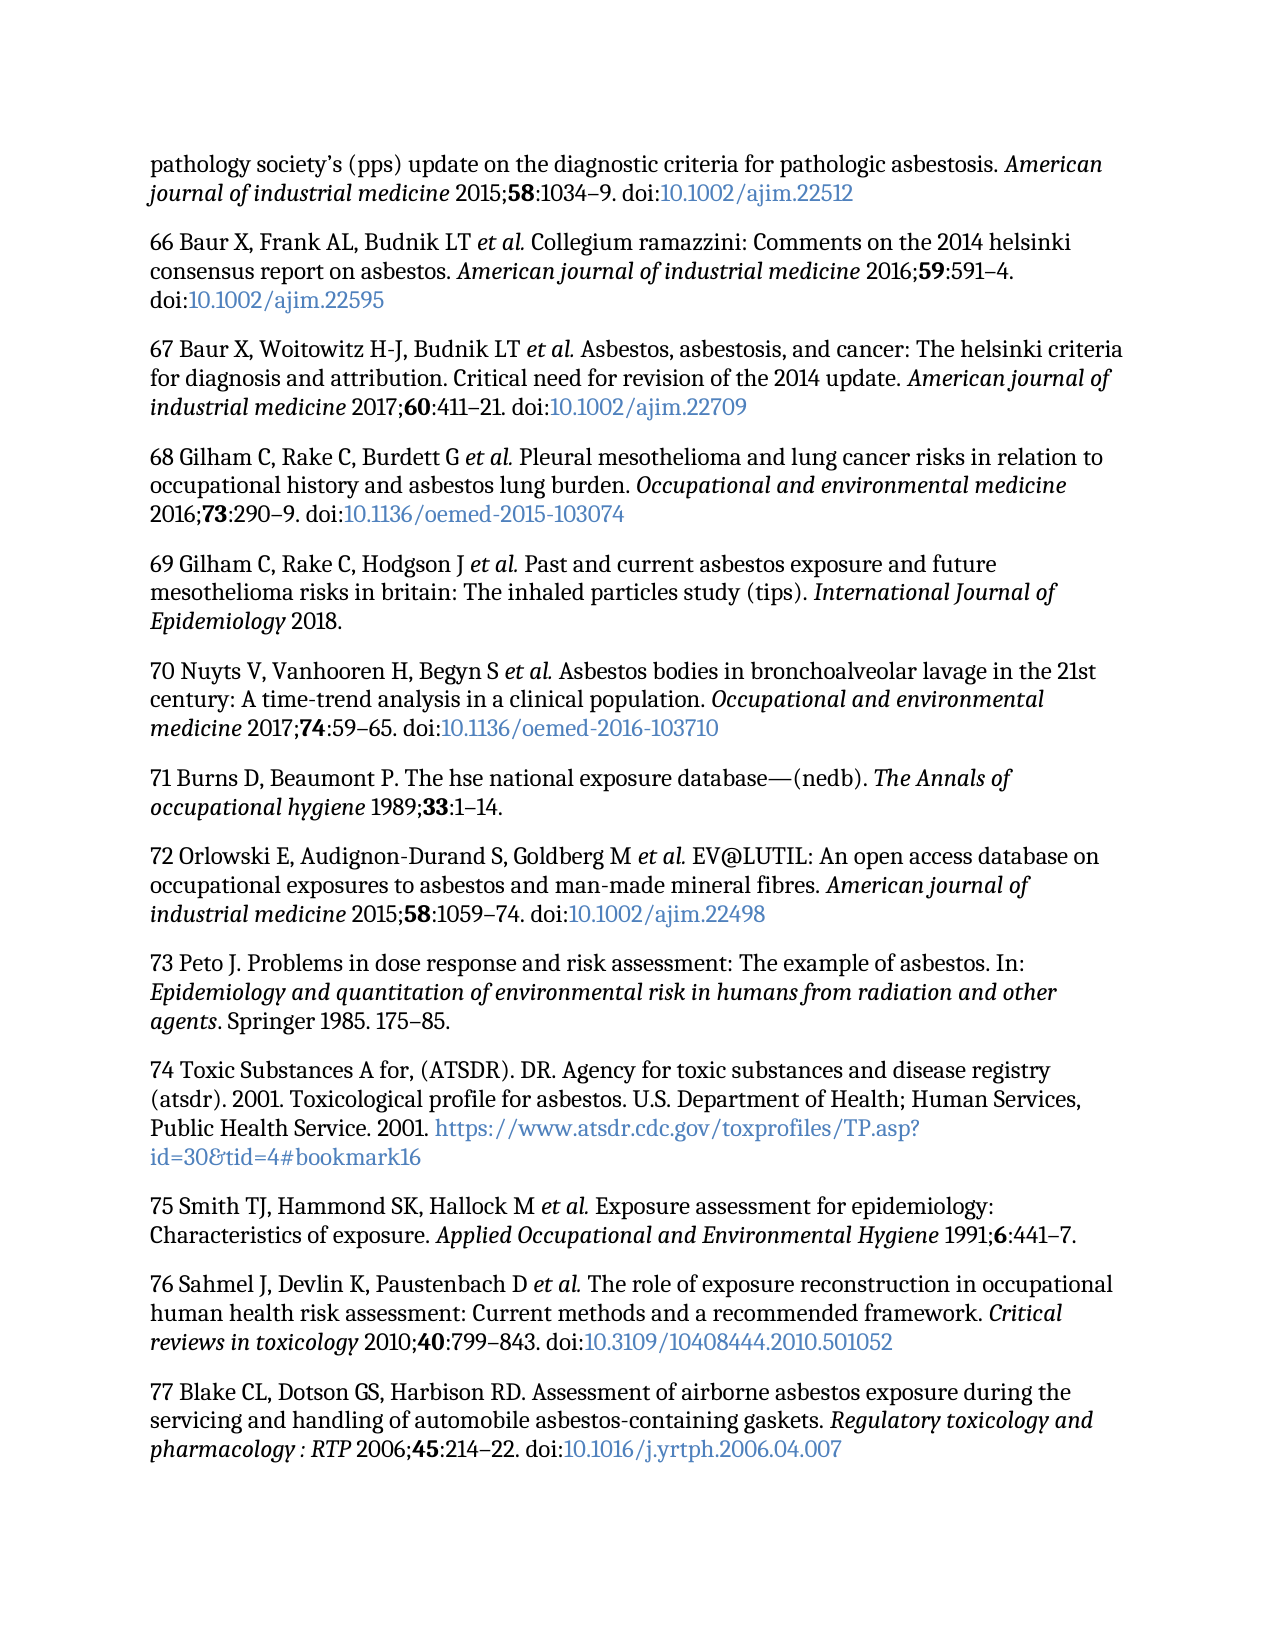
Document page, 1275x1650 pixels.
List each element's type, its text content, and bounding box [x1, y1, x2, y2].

text 71 Burns D, Beaumont P. The hse national exposure database—(nedb). The Annals of occupational hygiene 1989;33:1–14. [150, 764, 1125, 821]
text 70 Nuyts V, Vanhooren H, Begyn S et al. Asbestos bodies in bronchoalveolar lavage in the 21st century: A time-trend analysis in a clinical population. Occupational and environmental medicine 2017;74:59–65. doi:10.1136/oemed-2016-103710 [150, 657, 1125, 743]
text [150, 150, 1125, 207]
text 73 Peto J. Problems in dose response and risk assessment: The example of asbestos. In: Epidemiology and quantitation of environmental risk in humans from radiation and other agents. Springer 1985. 175–85. [150, 949, 1125, 1035]
text 74 Toxic Substances A for, (ATSDR). DR. Agency for toxic substances and disease registry (atsdr). 2001. Toxicological profile for asbestos. U.S. Department of Health; Human Services, Public Health Service. 2001. https://www.atsdr.cdc.gov/toxprofiles/TP.asp?id=30&tid=4#bookmark16 [150, 1056, 1125, 1171]
text 76 Sahmel J, Devlin K, Paustenbach D et al. The role of exposure reconstruction in occupational human health risk assessment: Current methods and a recommended framework. Critical reviews in toxicology 2010;40:799–843. doi:10.3109/10408444.2010.501052 [150, 1270, 1125, 1357]
text 69 Gilham C, Rake C, Hodgson J et al. Past and current asbestos exposure and future mesothelioma risks in britain: The inhaled particles study (tips). International Journal of Epidemiology 2018. [150, 549, 1125, 636]
text 66 Baur X, Frank AL, Budnik LT et al. Collegium ramazzini: Comments on the 2014 helsinki consensus report on asbestos. American journal of industrial medicine 2016;59:591–4. doi:10.1002/ajim.22595 [150, 228, 1125, 314]
text 75 Smith TJ, Hammond SK, Hallock M et al. Exposure assessment for epidemiology: Characteristics of exposure. Applied Occupational and Environmental Hygiene 1991;6:441–7. [150, 1192, 1125, 1249]
text 72 Orlowski E, Audignon-Durand S, Goldberg M et al. EV@LUTIL: An open access database on occupational exposures to asbestos and man-made mineral fibres. American journal of industrial medicine 2015;58:1059–74. doi:10.1002/ajim.22498 [150, 842, 1125, 928]
text 77 Blake CL, Dotson GS, Harbison RD. Assessment of airborne asbestos exposure during the servicing and handling of automobile asbestos-containing gaskets. Regulatory toxicology and pharmacology : RTP 2006;45:214–22. doi:10.1016/j.yrtph.2006.04.007 [150, 1377, 1125, 1464]
text 67 Baur X, Woitowitz H-J, Budnik LT et al. Asbestos, asbestosis, and cancer: The helsinki criteria for diagnosis and attribution. Critical need for revision of the 2014 update. American journal of industrial medicine 2017;60:411–21. doi:10.1002/ajim.22709 [150, 335, 1125, 422]
text 68 Gilham C, Rake C, Burdett G et al. Pleural mesothelioma and lung cancer risks in relation to occupational history and asbestos lung burden. Occupational and environmental medicine 2016;73:290–9. doi:10.1136/oemed-2015-103074 [150, 442, 1125, 529]
